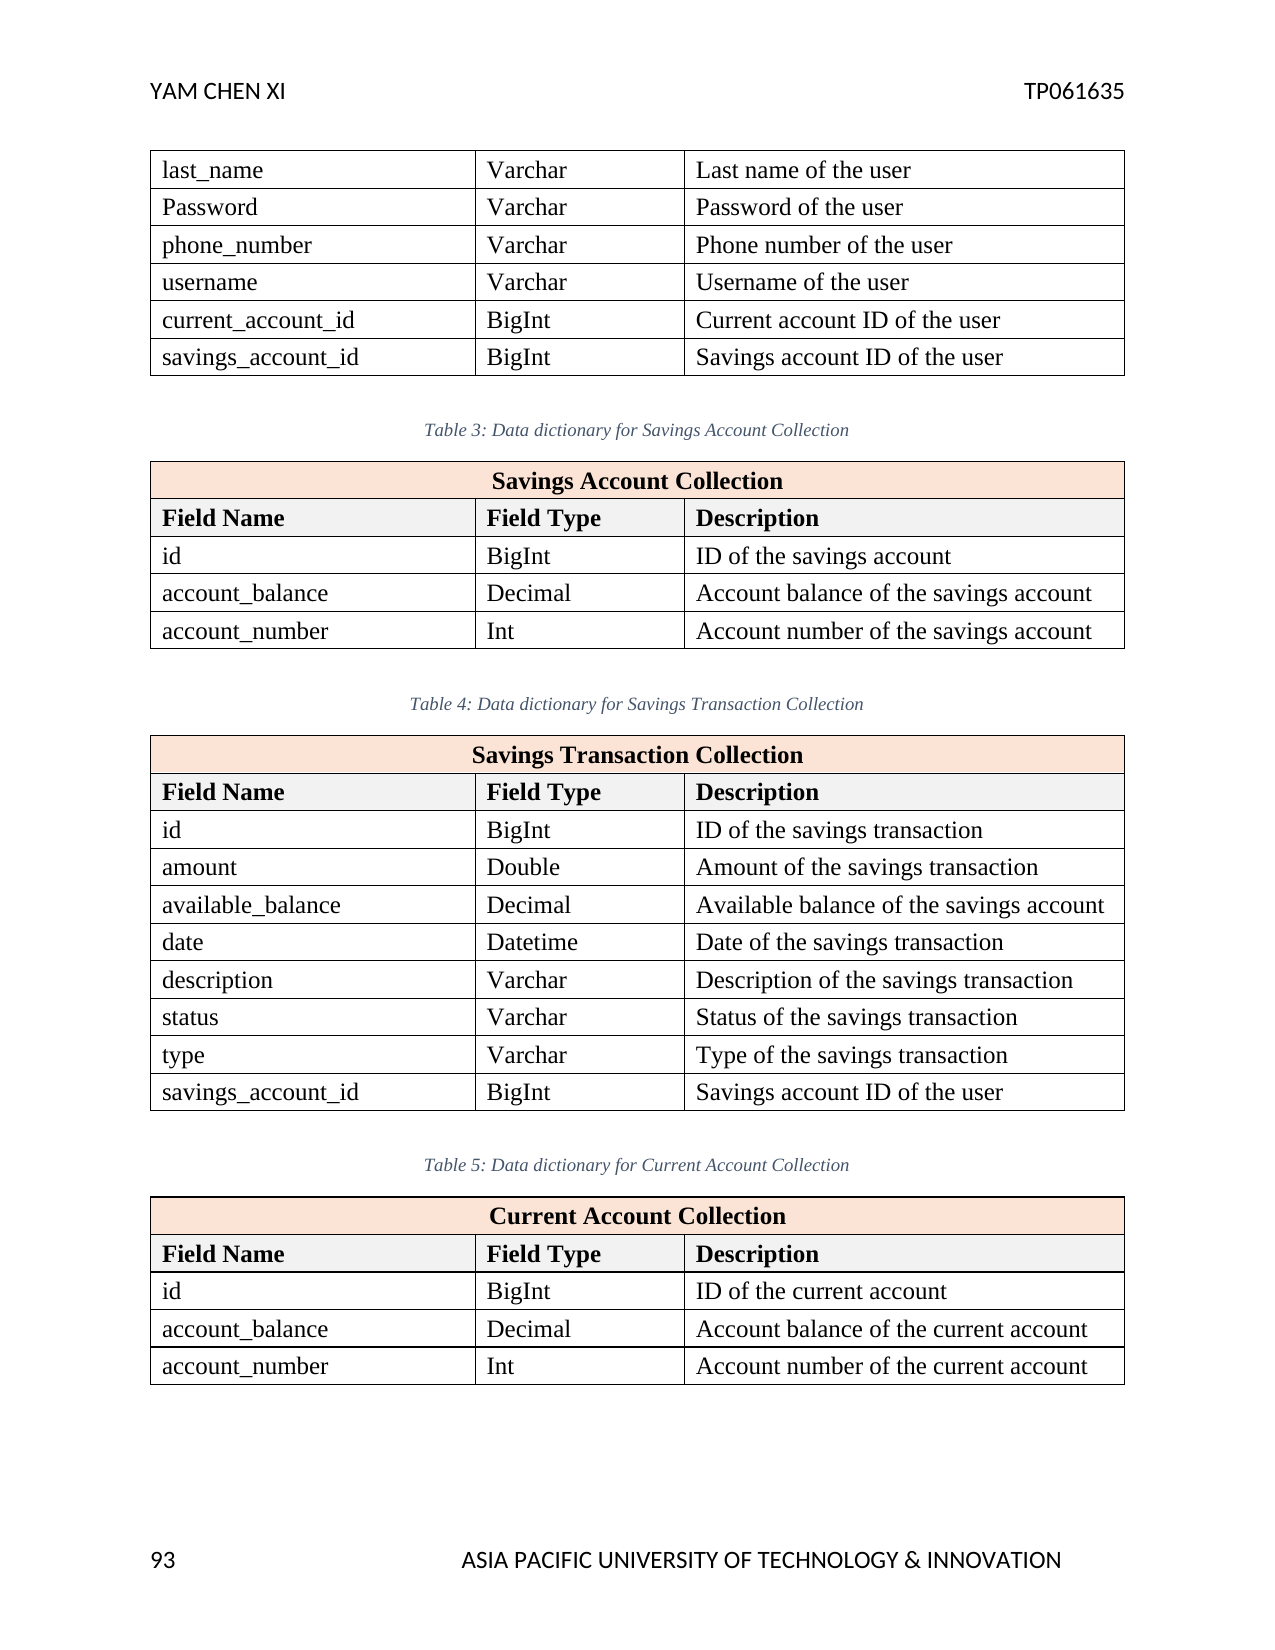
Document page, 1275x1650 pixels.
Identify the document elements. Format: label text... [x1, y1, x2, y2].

table_header Current Account Collection [151, 1198, 1124, 1234]
table_cell Field Name [151, 1235, 475, 1271]
table_cell Password of the user [685, 189, 1124, 225]
table_cell Account balance of the current account [685, 1310, 1124, 1346]
table_cell account_balance [151, 1310, 475, 1346]
table_cell Field Name [151, 774, 475, 810]
table_cell ID of the savings transaction [685, 811, 1124, 847]
table_cell Account balance of the savings account [685, 574, 1124, 611]
table_cell date [151, 924, 475, 960]
table_cell Type of the savings transaction [685, 1036, 1124, 1072]
table_cell Double [476, 849, 684, 885]
table_cell Last name of the user [685, 151, 1124, 187]
table_cell Username of the user [685, 264, 1124, 300]
table_cell username [151, 264, 475, 300]
table_cell Field Type [476, 1235, 684, 1271]
table_cell Description [685, 774, 1124, 810]
table_header Savings Account Collection [151, 462, 1124, 498]
table_cell Account number of the savings account [685, 612, 1124, 648]
table_cell BigInt [476, 1273, 684, 1309]
table_cell Varchar [476, 999, 684, 1035]
table_cell description [151, 961, 475, 997]
table_cell Field Type [476, 499, 684, 536]
table_cell Savings account ID of the user [685, 1074, 1124, 1110]
table_cell Varchar [476, 151, 684, 187]
table_cell Available balance of the savings account [685, 886, 1124, 922]
table_cell id [151, 537, 475, 573]
table_cell BigInt [476, 1074, 684, 1110]
table_cell amount [151, 849, 475, 885]
table_cell BigInt [476, 811, 684, 847]
table_cell Int [476, 1348, 684, 1384]
table_cell Status of the savings transaction [685, 999, 1124, 1035]
table_cell ID of the savings account [685, 537, 1124, 573]
table_cell Datetime [476, 924, 684, 960]
table_cell Savings account ID of the user [685, 339, 1124, 375]
table_cell ID of the current account [685, 1273, 1124, 1309]
table_cell savings_account_id [151, 1074, 475, 1110]
table_cell Varchar [476, 961, 684, 997]
table_cell Varchar [476, 264, 684, 300]
table_cell Field Type [476, 774, 684, 810]
table_cell Description [685, 1235, 1124, 1271]
table_cell status [151, 999, 475, 1035]
table_cell Decimal [476, 886, 684, 922]
table_cell last_name [151, 151, 475, 187]
table_cell Varchar [476, 226, 684, 262]
table_cell Field Name [151, 499, 475, 536]
table_cell account_number [151, 1348, 475, 1384]
table_cell id [151, 1273, 475, 1309]
table_cell Decimal [476, 1310, 684, 1346]
table_cell Description [685, 499, 1124, 536]
table_cell current_account_id [151, 301, 475, 337]
table_cell Amount of the savings transaction [685, 849, 1124, 885]
table_cell Current account ID of the user [685, 301, 1124, 337]
table_cell account_number [151, 612, 475, 648]
table_cell Phone number of the user [685, 226, 1124, 262]
table_cell Varchar [476, 1036, 684, 1072]
table_cell BigInt [476, 339, 684, 375]
table_cell Decimal [476, 574, 684, 611]
table_cell phone_number [151, 226, 475, 262]
table_cell BigInt [476, 537, 684, 573]
table_cell Date of the savings transaction [685, 924, 1124, 960]
table_cell type [151, 1036, 475, 1072]
table_cell id [151, 811, 475, 847]
table_cell savings_account_id [151, 339, 475, 375]
table_cell Description of the savings transaction [685, 961, 1124, 997]
text Table 4: Data dictionary for Savings Transaction Collection [150, 692, 1125, 714]
table_cell account_balance [151, 574, 475, 611]
table_cell Password [151, 189, 475, 225]
table_cell BigInt [476, 301, 684, 337]
table_cell available_balance [151, 886, 475, 922]
table_cell Int [476, 612, 684, 648]
text Table 3: Data dictionary for Savings Account Collection [150, 418, 1125, 440]
table_cell Varchar [476, 189, 684, 225]
table_cell Account number of the current account [685, 1348, 1124, 1384]
text Table 5: Data dictionary for Current Account Collection [150, 1154, 1125, 1176]
table_header Savings Transaction Collection [151, 736, 1124, 772]
